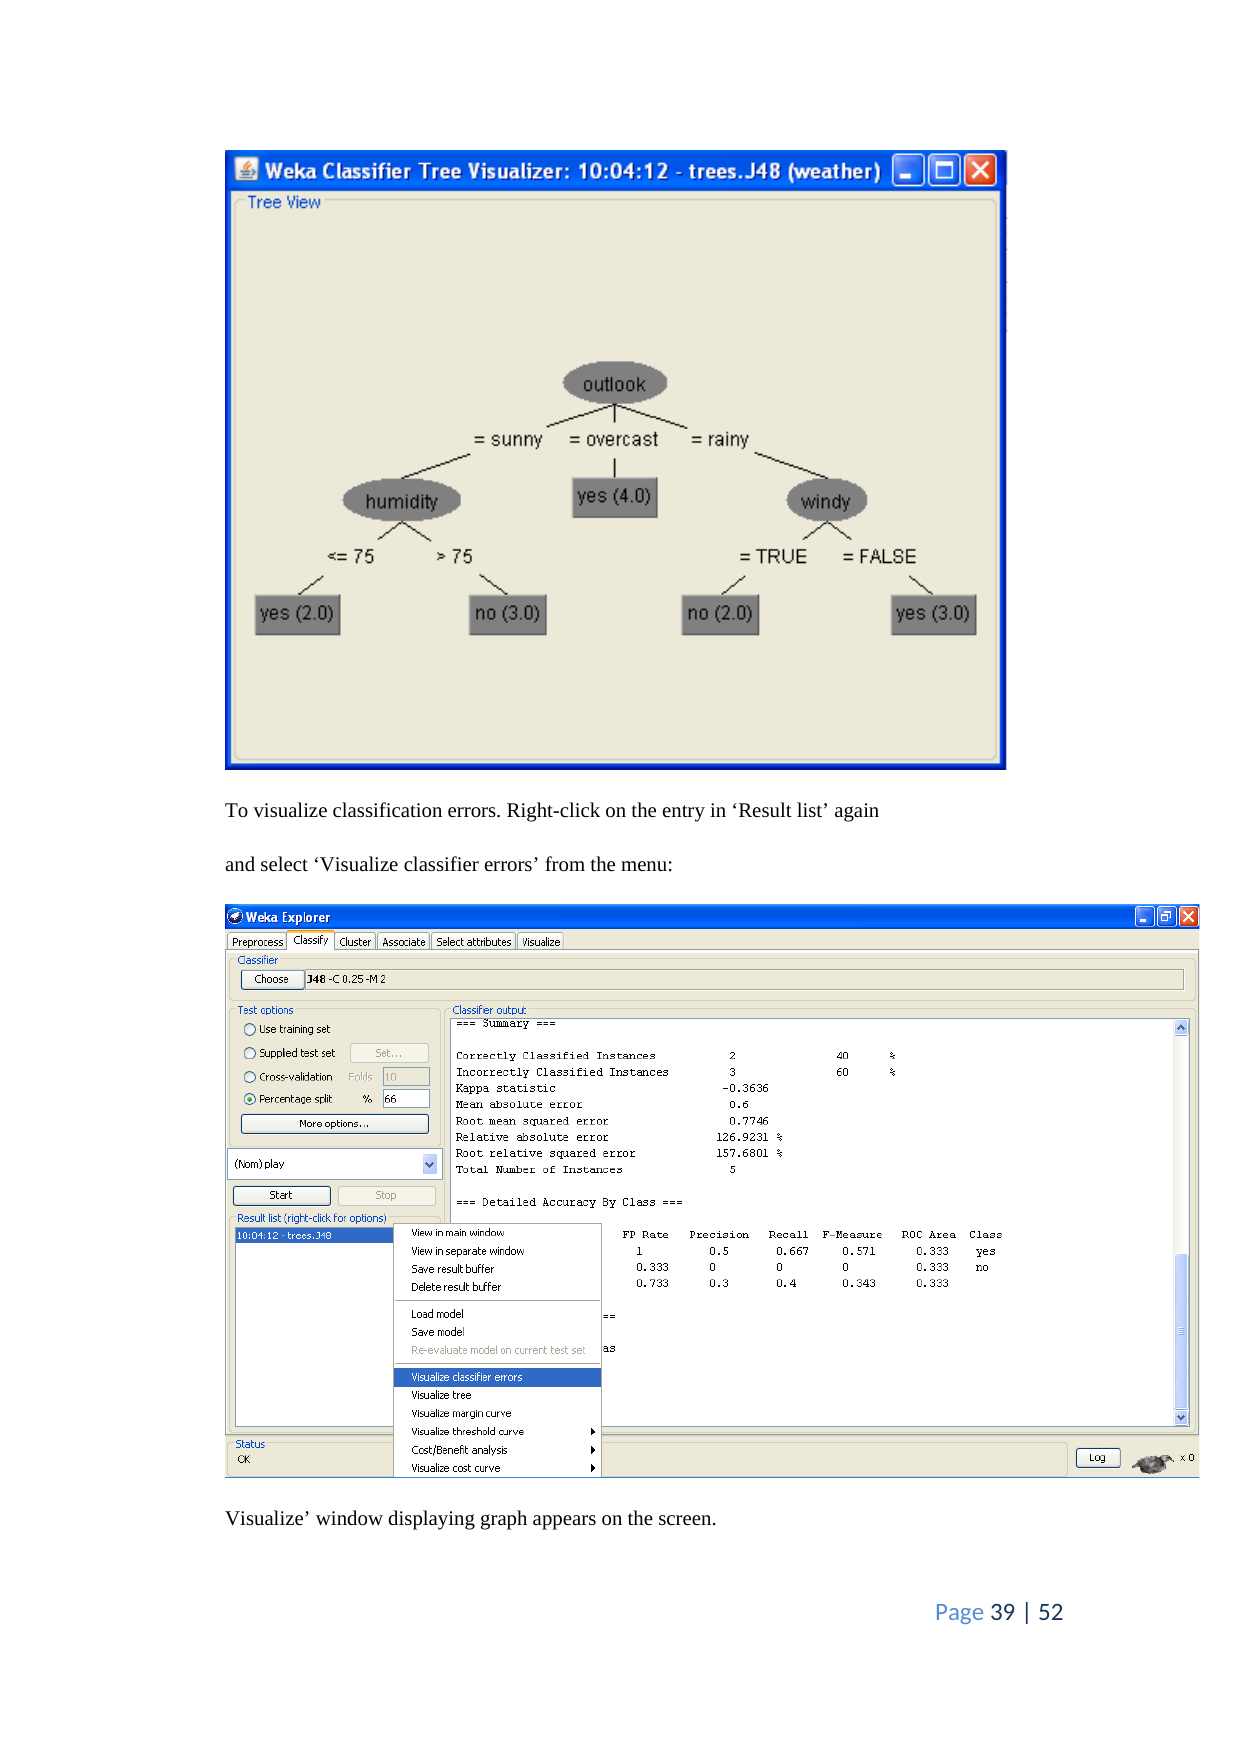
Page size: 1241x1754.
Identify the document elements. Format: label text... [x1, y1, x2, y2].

picture [225, 150, 1008, 770]
text and select ‘Visualize classifier errors’ from the menu: [225, 852, 1090, 876]
text Visualize’ window displaying graph appears on the screen. [225, 1506, 1090, 1530]
picture [225, 904, 1200, 1478]
text To visualize classification errors. Right-click on the entry in ‘Result list’ again [225, 798, 1090, 822]
